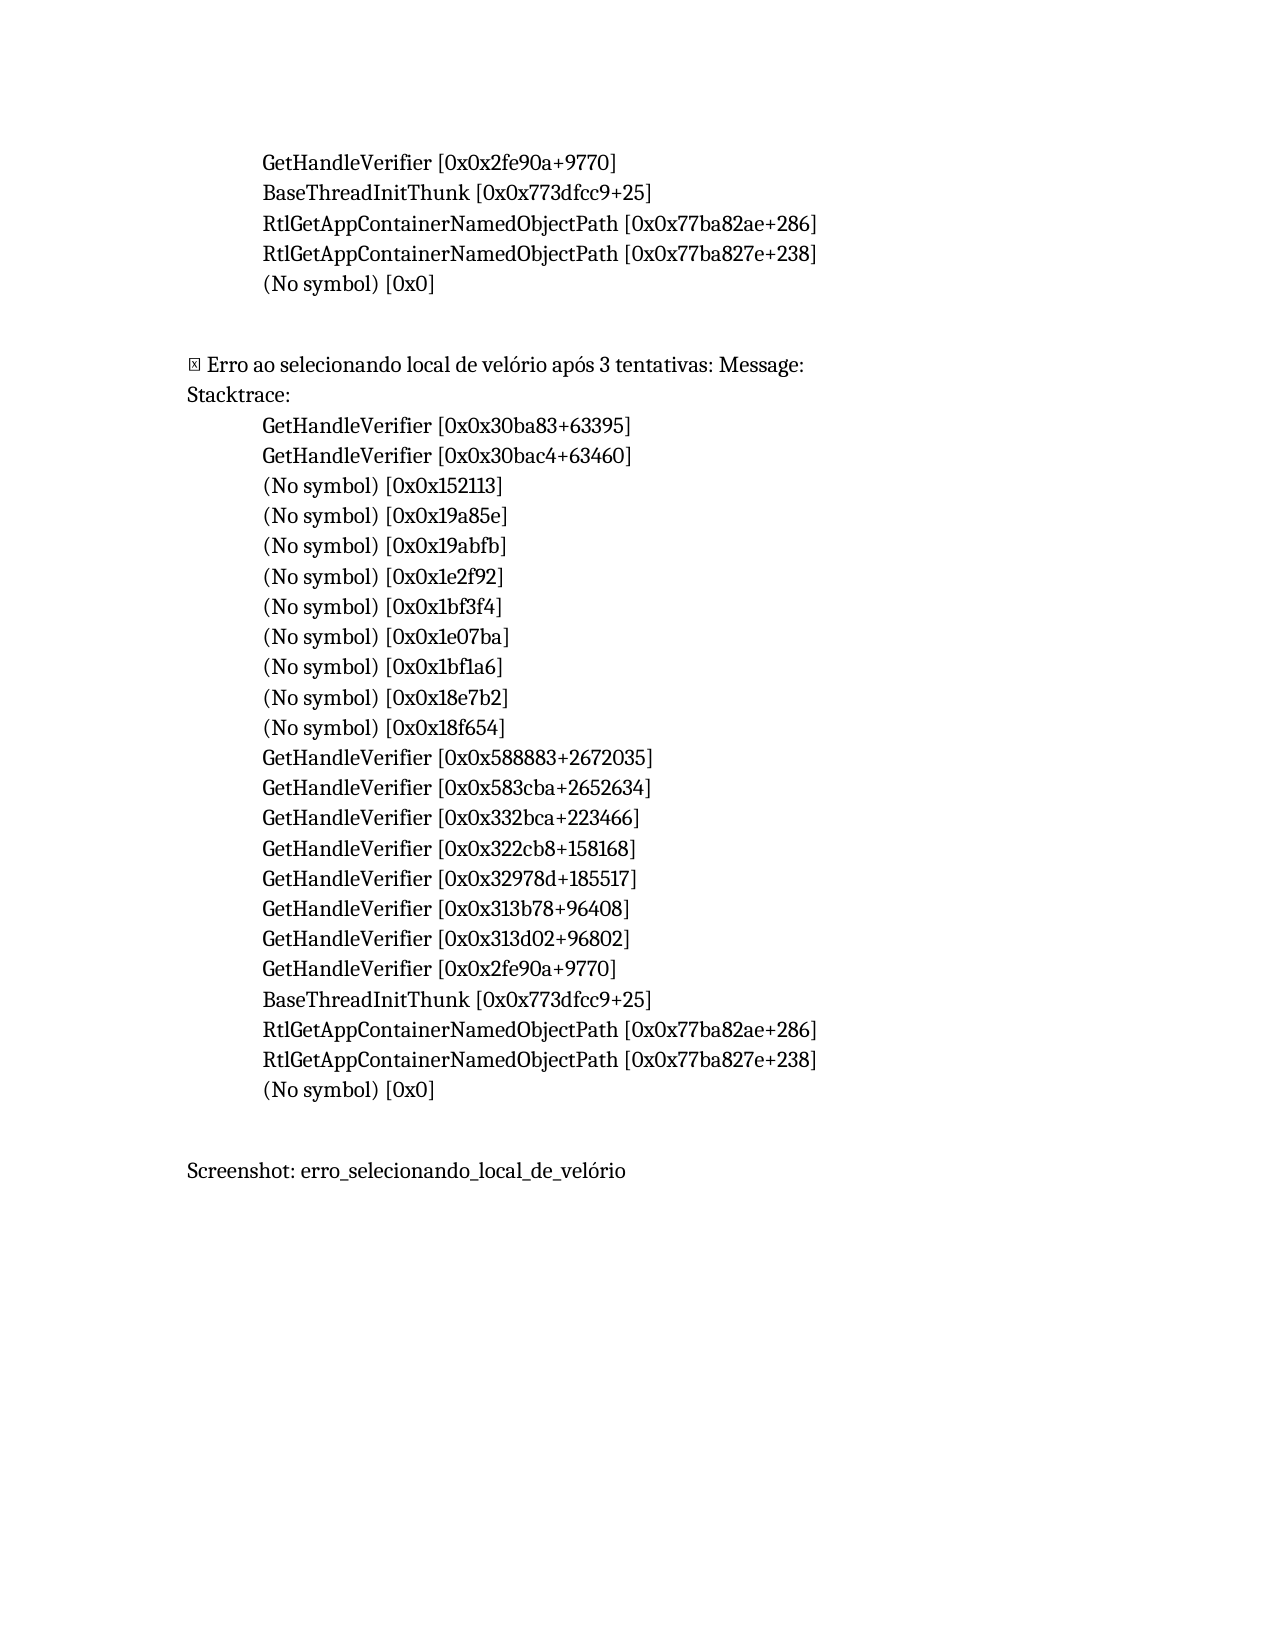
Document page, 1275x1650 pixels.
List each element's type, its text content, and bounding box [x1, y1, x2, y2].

text Screenshot: erro_selecionando_local_de_velório [187, 1158, 1087, 1185]
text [187, 150, 1087, 327]
text ❌ Erro ao selecionando local de velório após 3 tentativas: Message: Stacktrace: GetHandleVerifier [0x0x30ba83+63395] GetHandleVerifier [0x0x30bac4+63460] (No symbol) [0x0x152113] (No symbol) [0x0x19a85e] (No symbol) [0x0x19abfb] (No symbol) [0x0x1e2f92] (No symbol) [0x0x1bf3f4] (No symbol) [0x0x1e07ba] (No symbol) [0x0x1bf1a6] (No symbol) [0x0x18e7b2] (No symbol) [0x0x18f654] GetHandleVerifier [0x0x588883+2672035] GetHandleVerifier [0x0x583cba+2652634] GetHandleVerifier [0x0x332bca+223466] GetHandleVerifier [0x0x322cb8+158168] GetHandleVerifier [0x0x32978d+185517] GetHandleVerifier [0x0x313b78+96408] GetHandleVerifier [0x0x313d02+96802] GetHandleVerifier [0x0x2fe90a+9770] BaseThreadInitThunk [0x0x773dfcc9+25] RtlGetAppContainerNamedObjectPath [0x0x77ba82ae+286] RtlGetAppContainerNamedObjectPath [0x0x77ba827e+238] (No symbol) [0x0] [187, 352, 1087, 1134]
